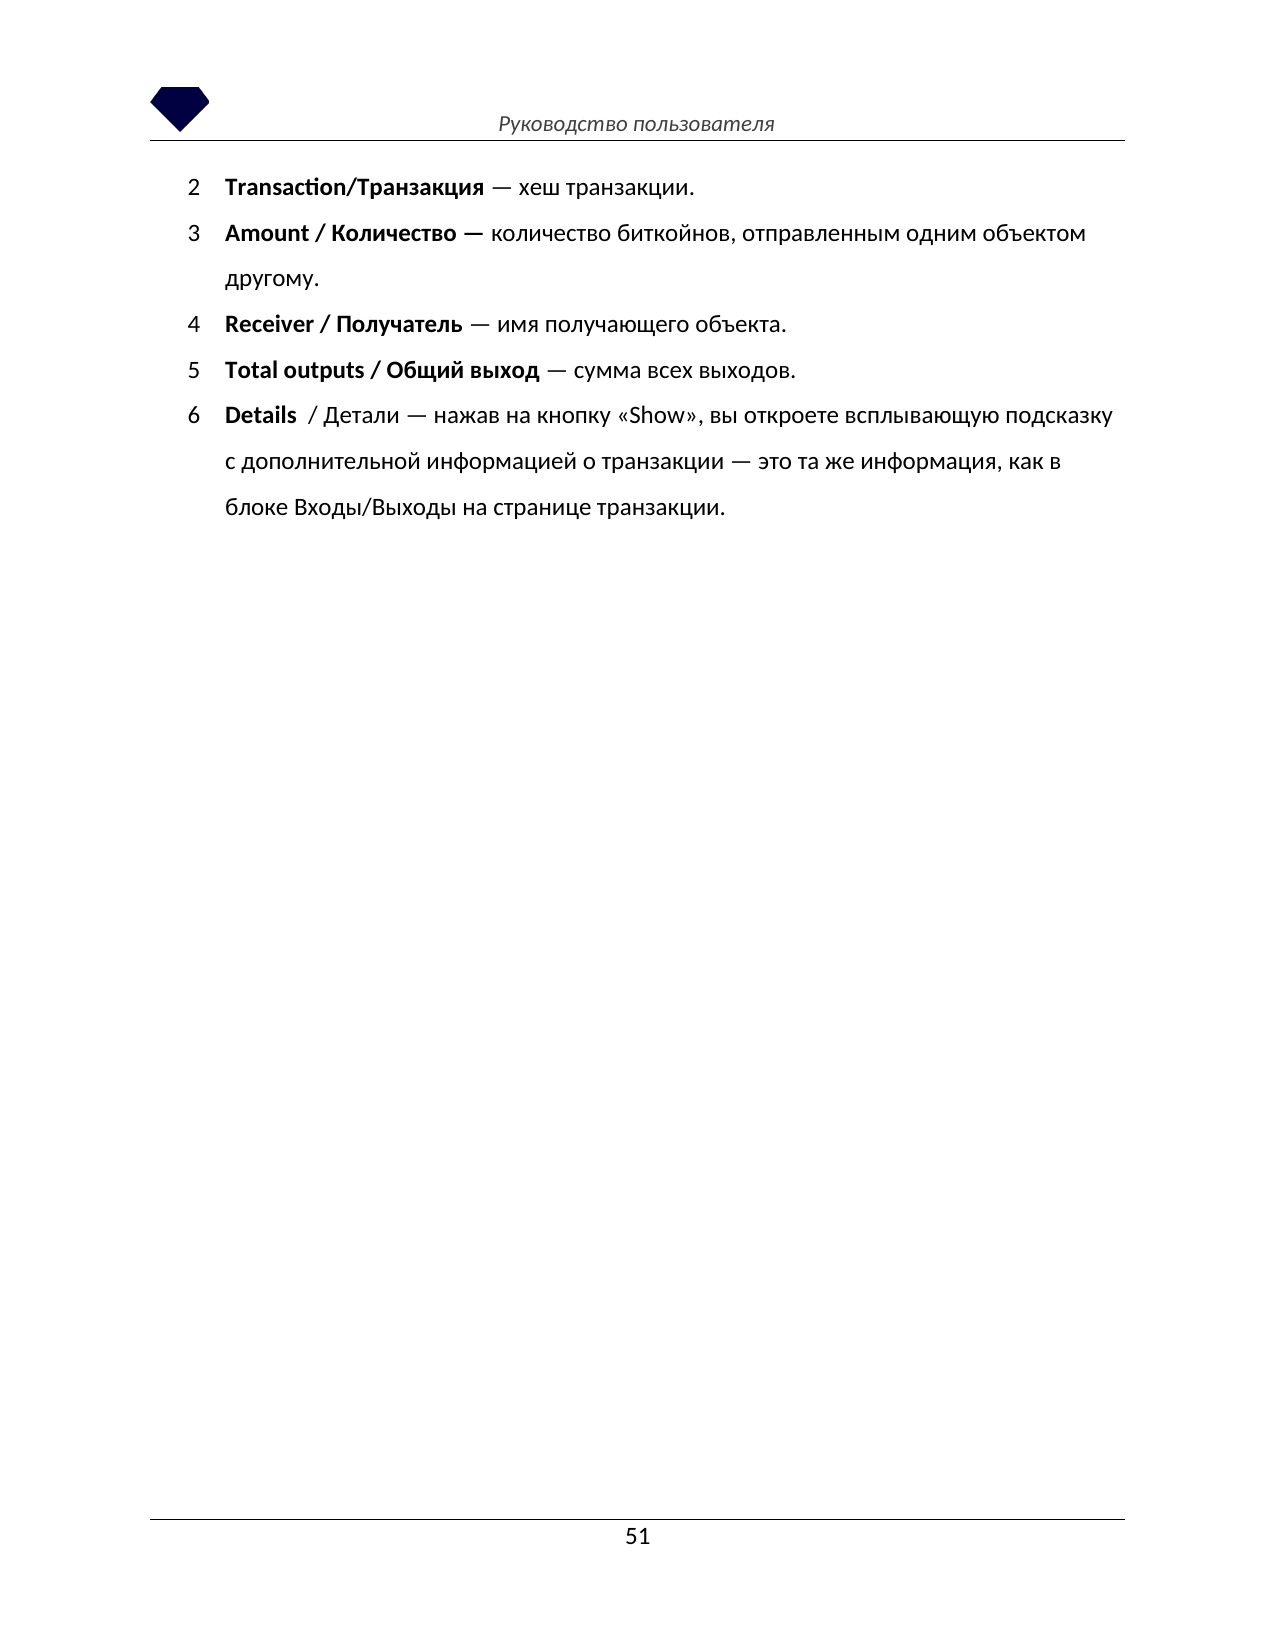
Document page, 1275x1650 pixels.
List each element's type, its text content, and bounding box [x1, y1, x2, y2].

list Amount / Количество — количество биткойнов, отправленным одним объектом другому. [187, 217, 1125, 293]
picture [150, 87, 209, 132]
list Receiver / Получатель — имя получающего объекта. [187, 308, 1125, 339]
list Details / Детали — нажав на кнопку «Show», вы откроете всплывающую подсказку с дополнительной информацией о транзакции — это та же информация, как в блоке Входы/Выходы на странице транзакции. [187, 399, 1125, 522]
list Transaction/Транзакция — хеш транзакции. [187, 171, 1125, 201]
list Total outputs / Общий выход — сумма всех выходов. [187, 354, 1125, 384]
